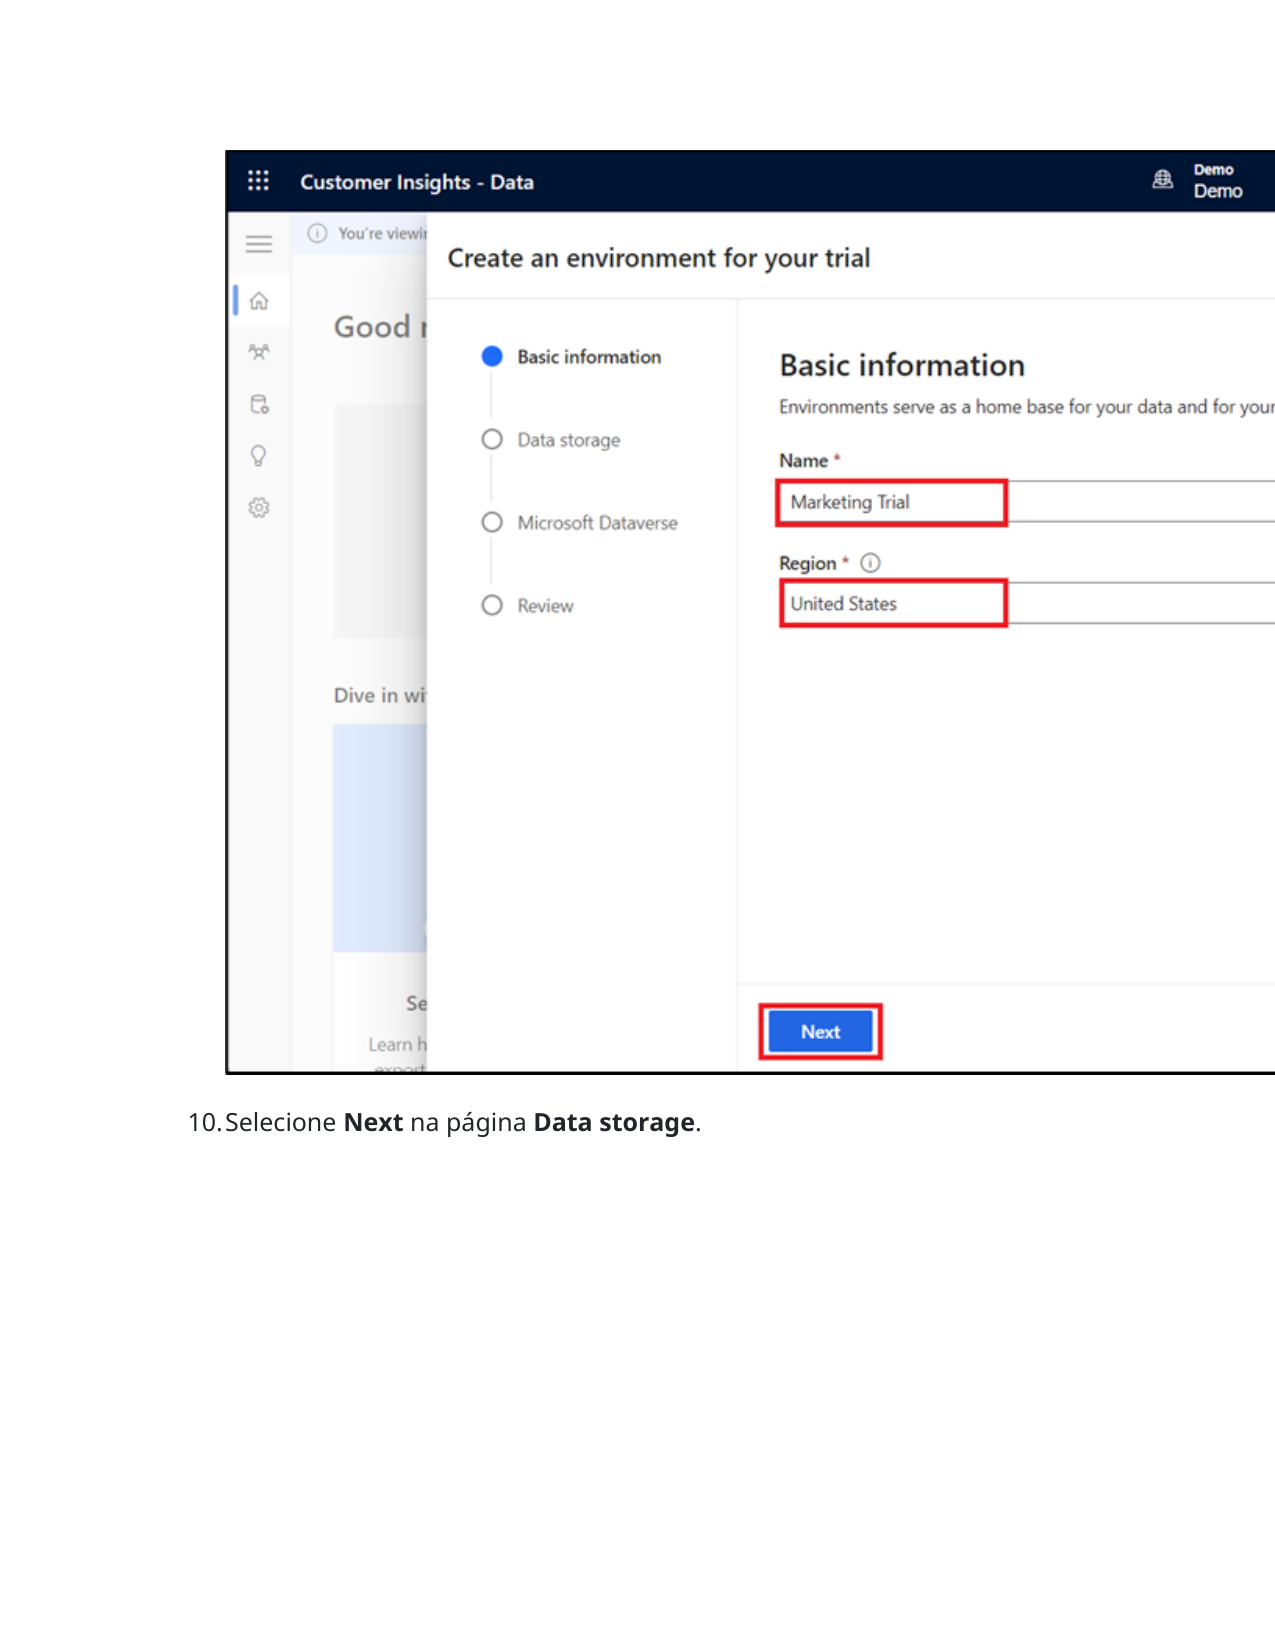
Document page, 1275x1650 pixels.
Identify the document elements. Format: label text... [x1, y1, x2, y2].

picture [225, 150, 1275, 1075]
list Selecione Next na página Data storage. [187, 1104, 1125, 1138]
